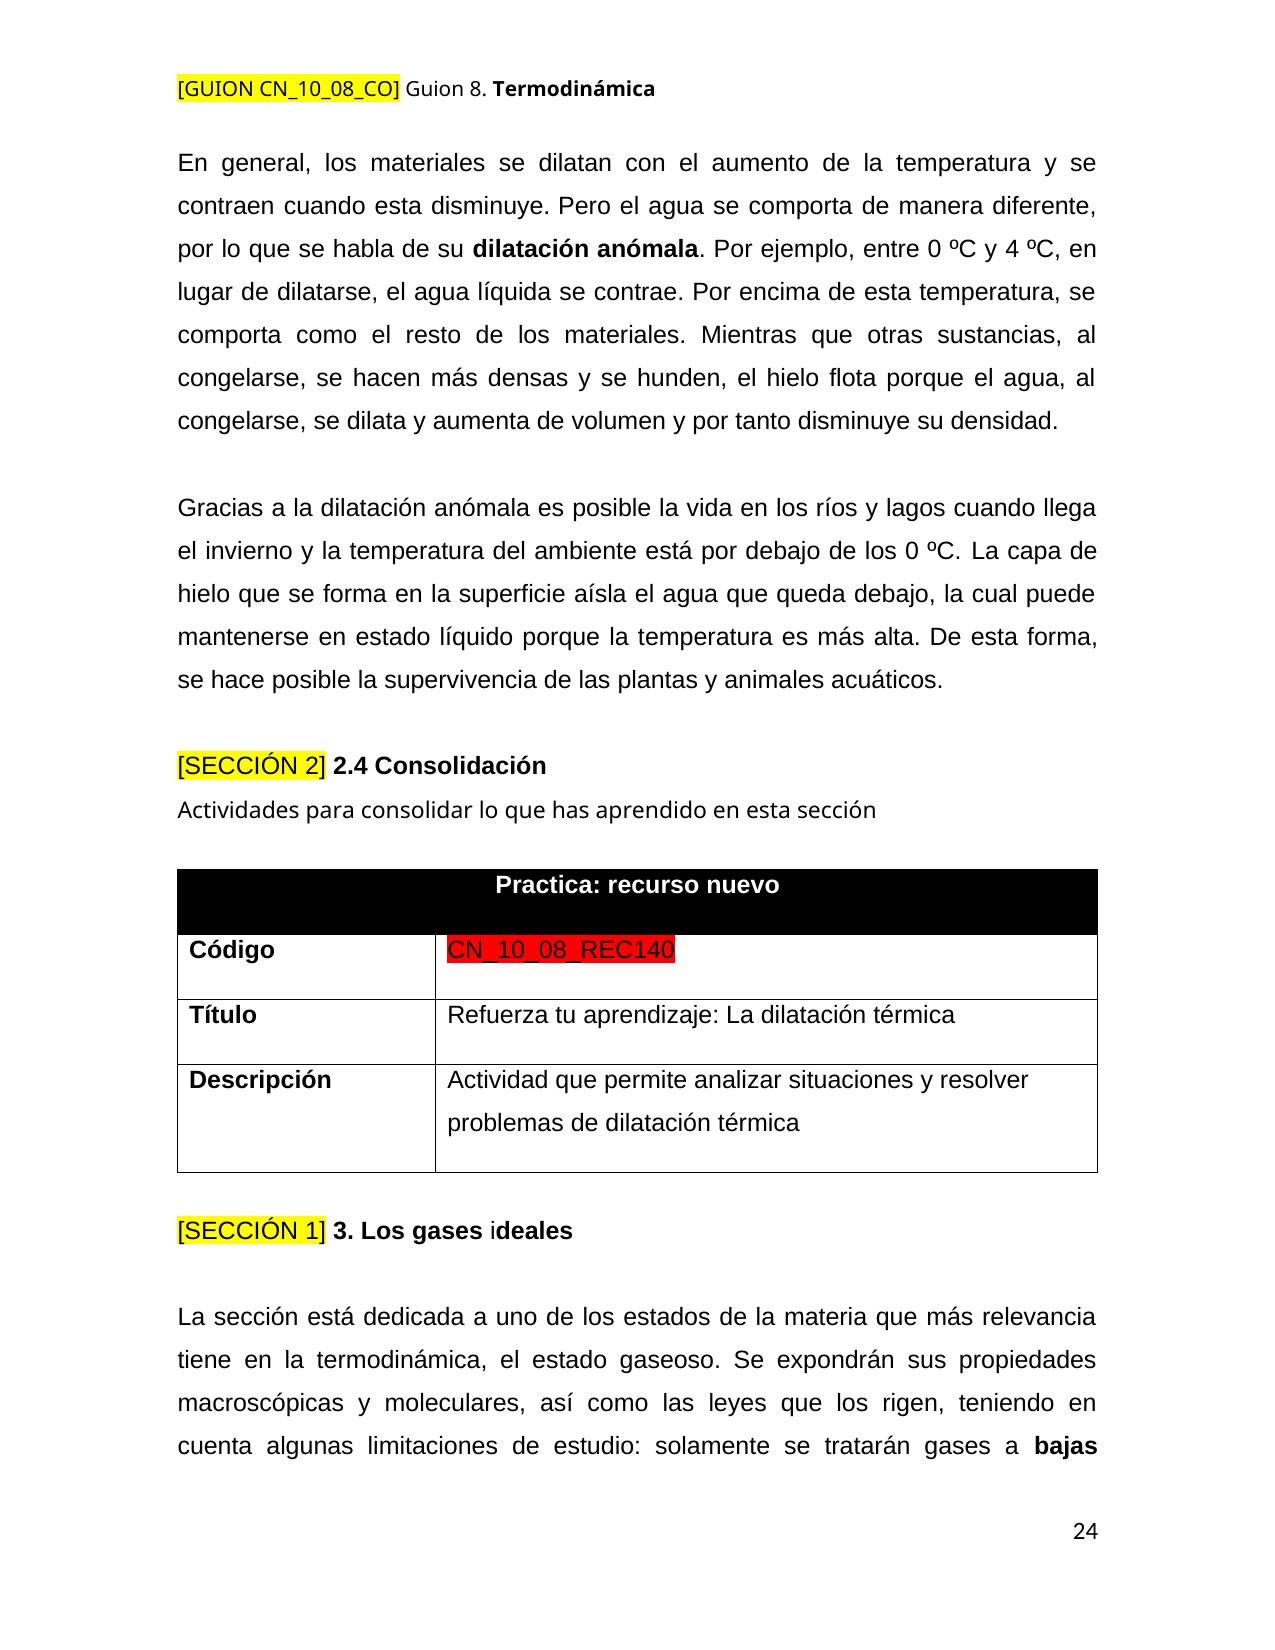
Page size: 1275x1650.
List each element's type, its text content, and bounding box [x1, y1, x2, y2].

table_cell CN_10_08_REC140 [436, 935, 1097, 999]
table_cell Título [178, 1000, 435, 1063]
table_cell Código [178, 935, 435, 999]
text [SECCIÓN 2] 2.4 Consolidación [326, 751, 1098, 780]
table_cell Refuerza tu aprendizaje: La dilatación térmica [436, 1000, 1097, 1063]
text [SECCIÓN 1] 3. Los gases ideales [326, 1216, 1098, 1244]
table_header Practica: recurso nuevo [178, 870, 1097, 934]
text En general, los materiales se dilatan con el aumento de la temperatura y se contraen cuando esta disminuye. Pero el agua se comporta de manera diferente, por lo que se habla de su dilatación anómala. Por ejemplo, entre 0 ºC y 4 ºC, en lugar de dilatarse, el agua líquida se contrae. Por encima de esta temperatura, se comporta como el resto de los materiales. Mientras que otras sustancias, al congelarse, se hacen más densas y se hunden, el hielo flota porque el agua, al congelarse, se dilata y aumenta de volumen y por tanto disminuye su densidad. [177, 148, 1098, 435]
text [177, 1302, 1098, 1460]
text Gracias a la dilatación anómala es posible la vida en los ríos y lagos cuando llega el invierno y la temperatura del ambiente está por debajo de los 0 ºC. La capa de hielo que se forma en la superficie aísla el agua que queda debajo, la cual puede mantenerse en estado líquido porque la temperatura es más alta. De esta forma, se hace posible la supervivencia de las plantas y animales acuáticos. [177, 493, 1098, 694]
text Actividades para consolidar lo que has aprendido en esta sección [177, 794, 1098, 826]
table_cell Actividad que permite analizar situaciones y resolver problemas de dilatación térmica [436, 1065, 1097, 1172]
table_cell Descripción [178, 1065, 435, 1172]
